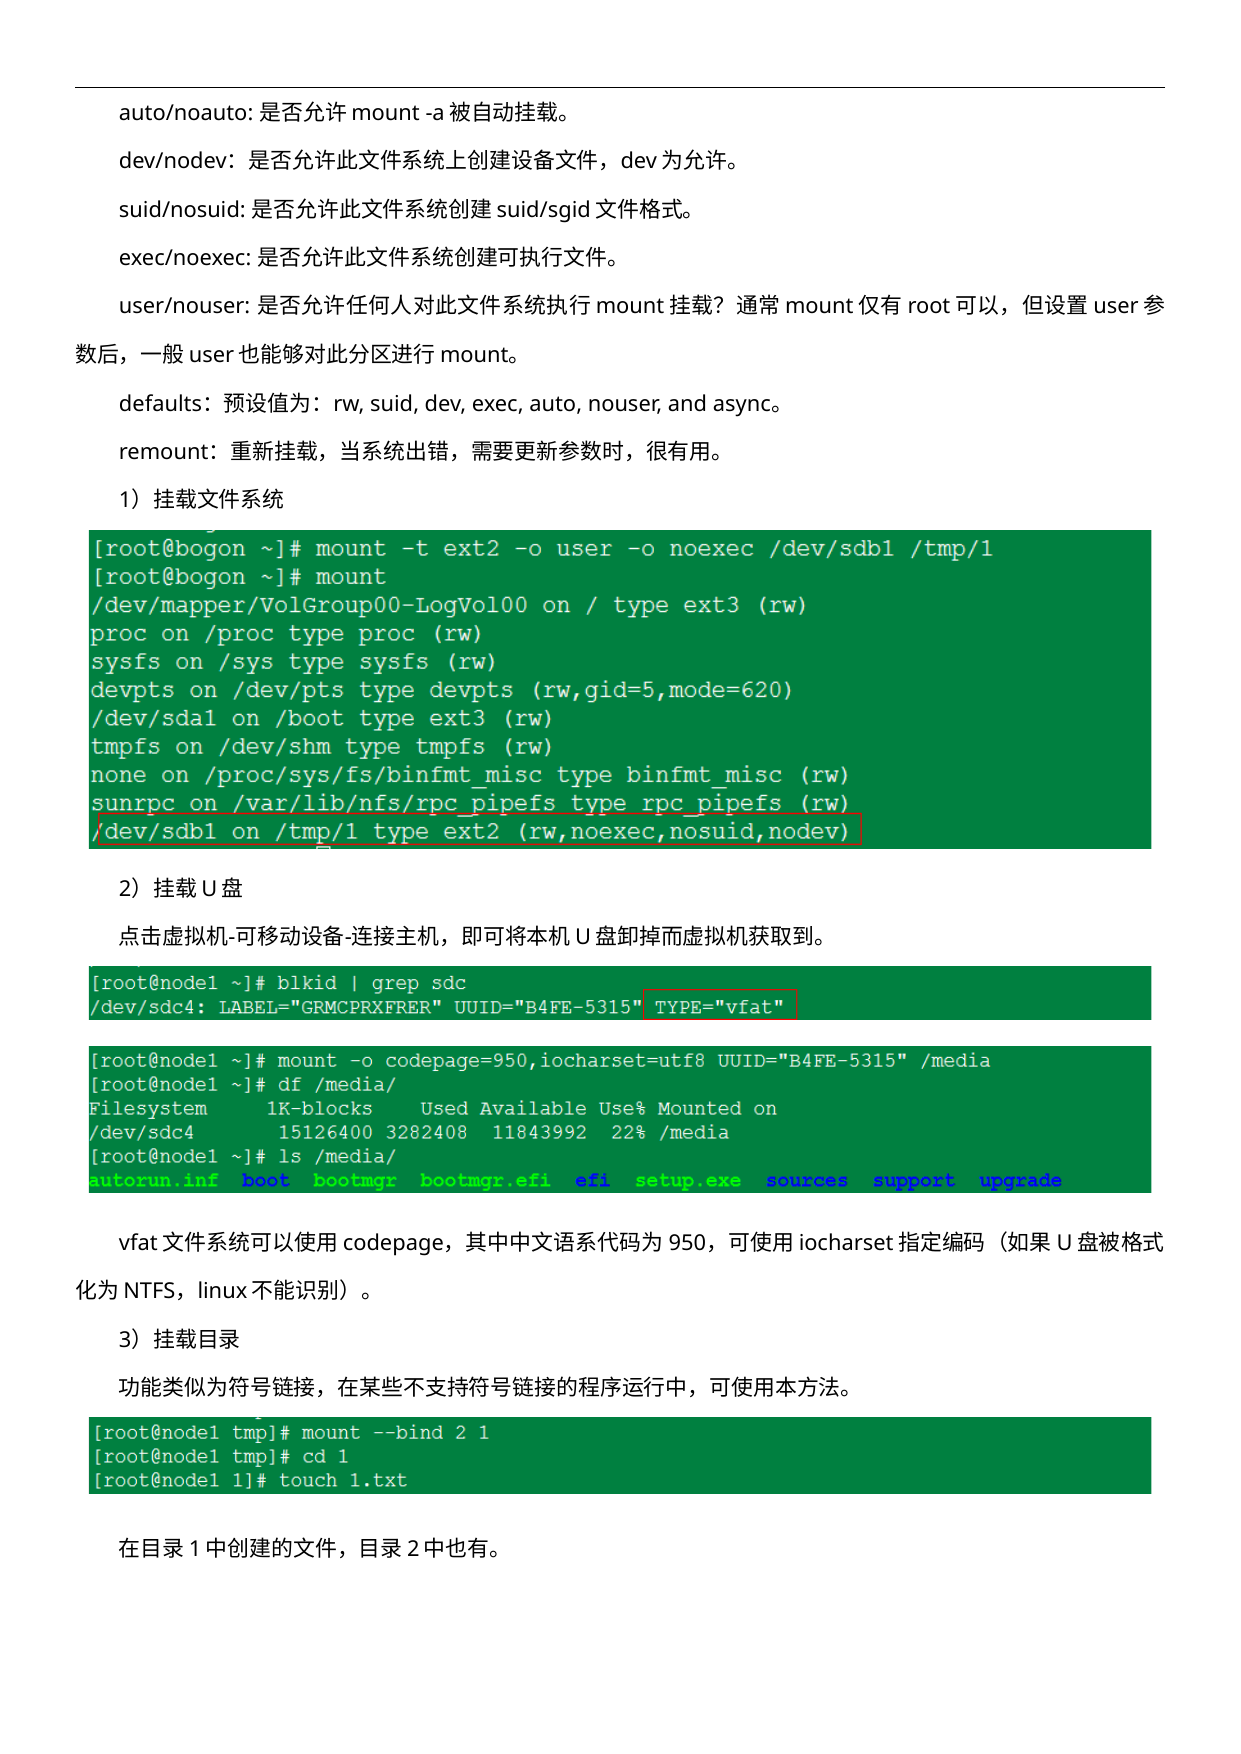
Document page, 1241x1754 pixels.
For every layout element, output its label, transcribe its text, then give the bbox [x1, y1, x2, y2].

text 功能类似为符号链接，在某些不支持符号链接的程序运行中，可使用本方法。 [75, 1369, 1165, 1402]
text remount：重新挂载，当系统出错，需要更新参数时，很有用。 [75, 434, 1165, 466]
text 在目录1中创建的文件，目录2中也有。 [75, 1530, 1165, 1563]
text 1）挂载文件系统 [75, 482, 1165, 514]
text auto/noauto: 是否允许mount -a被自动挂载。 [75, 95, 1165, 127]
text 2）挂载U盘 [75, 870, 1165, 903]
picture [88, 1046, 1152, 1193]
text suid/nosuid: 是否允许此文件系统创建suid/sgid文件格式。 [75, 192, 1165, 224]
text user/nouser: 是否允许任何人对此文件系统执行mount挂载？通常mount仅有root可以，但设置user参数后，一般user也能够对此分区进行mount。 [75, 288, 1165, 369]
text defaults：预设值为：rw, suid, dev, exec, auto, nouser, and async。 [75, 385, 1165, 418]
text 点击虚拟机-可移动设备-连接主机，即可将本机U盘卸掉而虚拟机获取到。 [75, 918, 1165, 951]
text dev/nodev：是否允许此文件系统上创建设备文件，dev为允许。 [75, 143, 1165, 176]
picture [88, 530, 1152, 849]
picture [88, 966, 1152, 1020]
picture [88, 1417, 1152, 1494]
text 3）挂载目录 [75, 1321, 1165, 1354]
text vfat文件系统可以使用codepage，其中中文语系代码为950，可使用iocharset指定编码（如果U盘被格式化为NTFS，linux不能识别）。 [75, 1224, 1165, 1305]
text exec/noexec: 是否允许此文件系统创建可执行文件。 [75, 240, 1165, 272]
